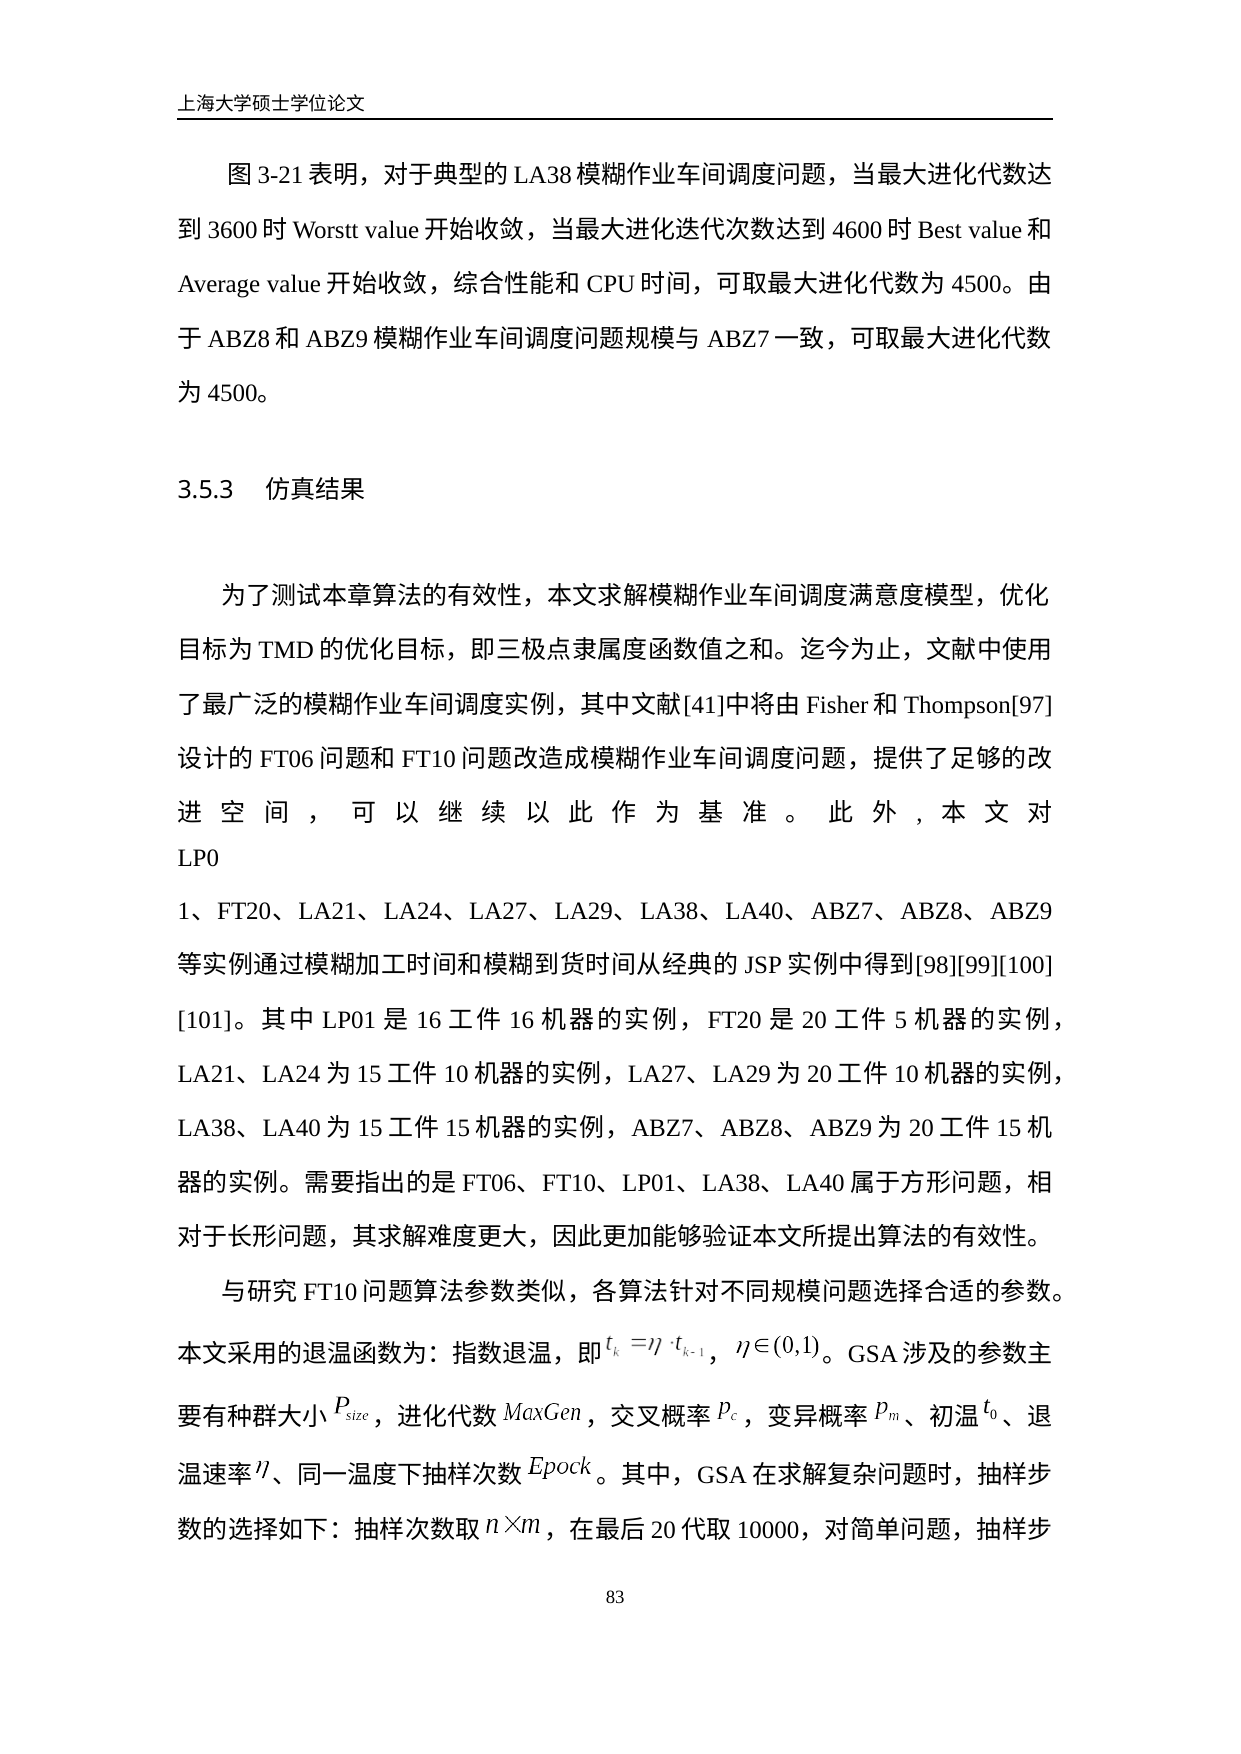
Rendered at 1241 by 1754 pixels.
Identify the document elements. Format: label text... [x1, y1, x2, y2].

text 图3-21表明，对于典型的LA38模糊作业车间调度问题，当最大进化代数达到3600时Worstt value开始收敛，当最大进化迭代次数达到4600时Best value和Average value开始收敛，综合性能和CPU时间，可取最大进化代数为4500。由于ABZ8和ABZ9模糊作业车间调度问题规模与ABZ7一致，可取最大进化代数为4500。 [177, 155, 1053, 409]
text 为了测试本章算法的有效性，本文求解模糊作业车间调度满意度模型，优化目标为TMD的优化目标，即三极点隶属度函数值之和。迄今为止，文献中使用了最广泛的模糊作业车间调度实例，其中文献[41]中将由Fisher和Thompson[97]设计的FT06问题和FT10问题改造成模糊作业车间调度问题，提供了足够的改进空间，可以继续以此作为基准。此外,本文对LP01、FT20、LA21、LA24、LA27、LA29、LA38、LA40、ABZ7、ABZ8、ABZ9等实例通过模糊加工时间和模糊到货时间从经典的JSP实例中得到[98][99][100][101]。其中LP01是16工件16机器的实例，FT20是20工件5机器的实例，LA21、LA24为15工件10机器的实例，LA27、LA29为20工件10机器的实例，LA38、LA40为15工件15机器的实例，ABZ7、ABZ8、ABZ9为20工件15机器的实例。需要指出的是FT06、FT10、LP01、LA38、LA40属于方形问题，相对于长形问题，其求解难度更大，因此更加能够验证本文所提出算法的有效性。 [177, 575, 1053, 1253]
subtitle 仿真结果 [177, 454, 1053, 522]
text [177, 1271, 1053, 1546]
